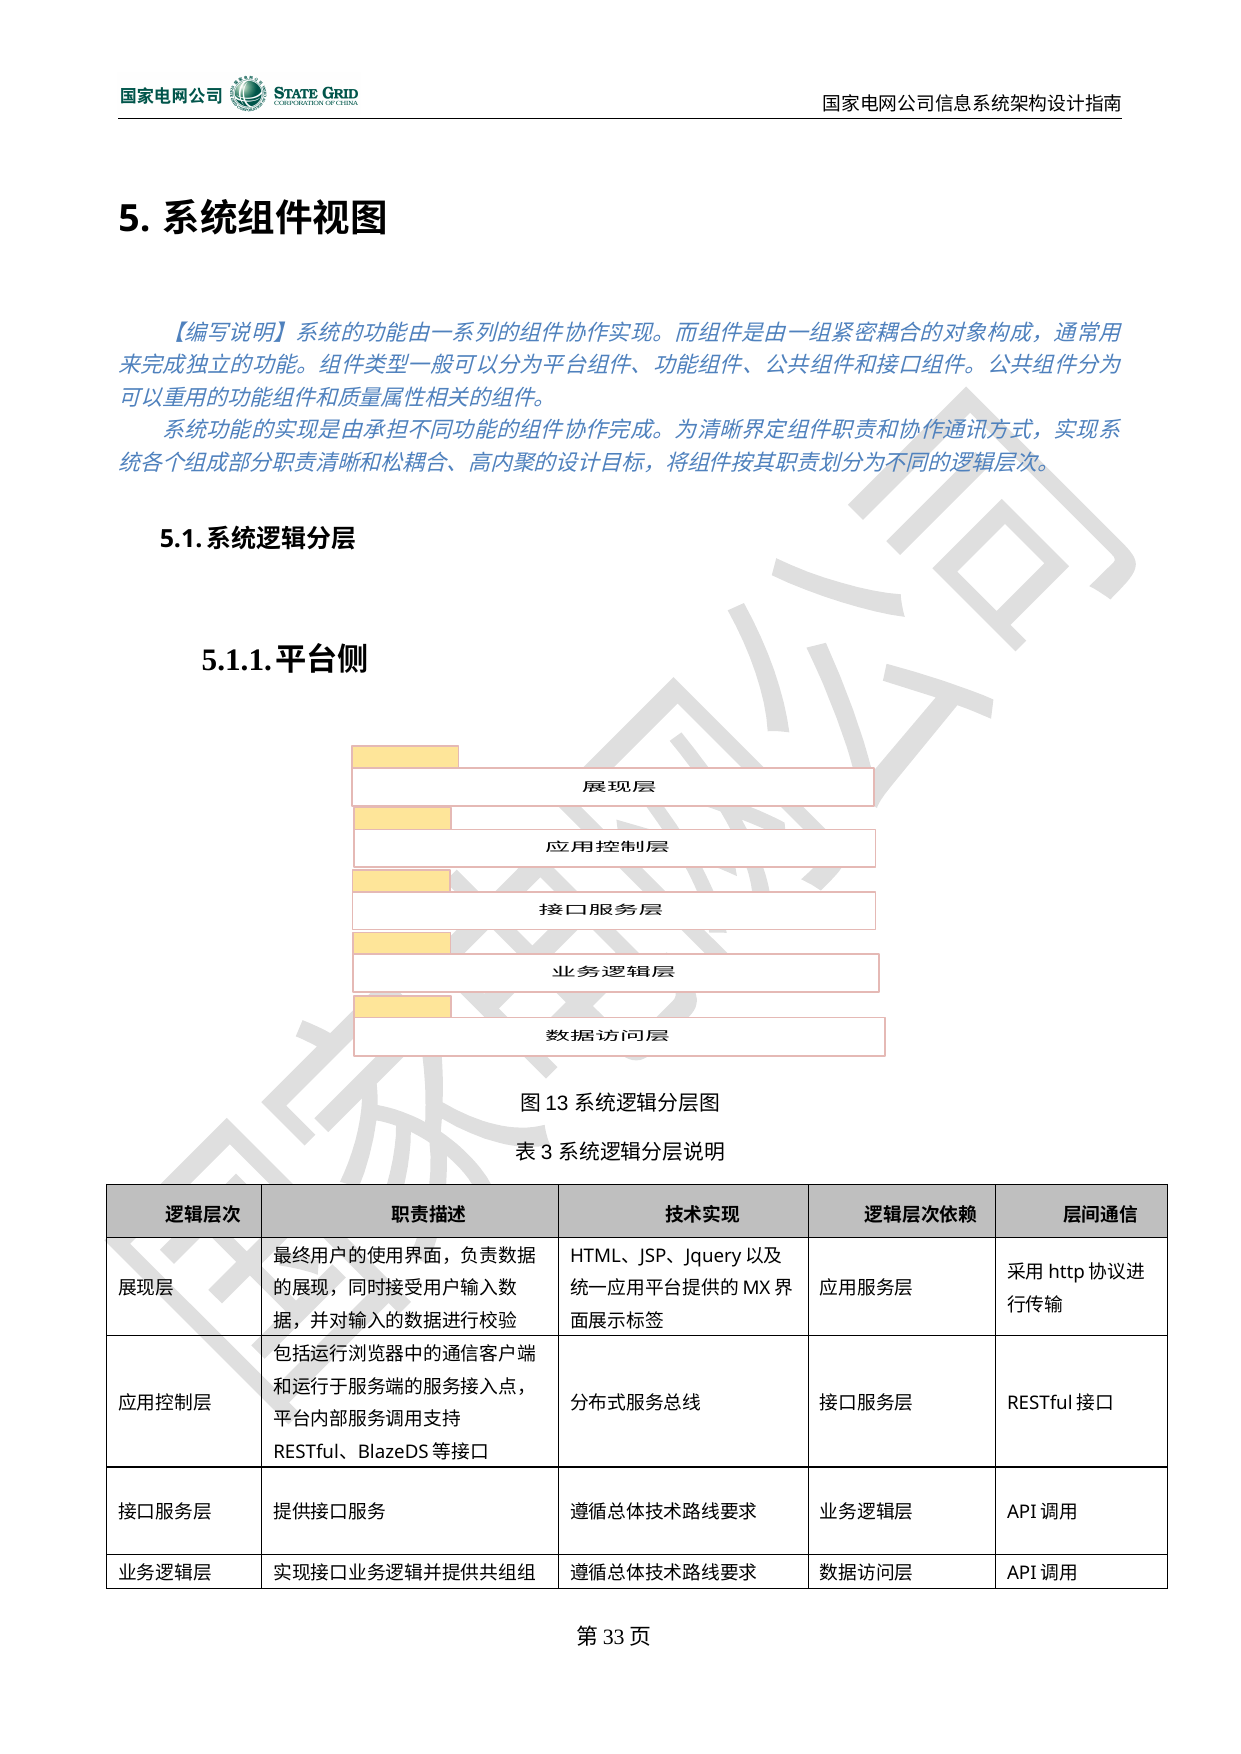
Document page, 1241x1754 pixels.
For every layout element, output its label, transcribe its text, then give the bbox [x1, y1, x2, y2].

table_cell 业务逻辑层 [107, 1555, 261, 1588]
table_cell 最终用户的使用界面，负责数据的展现，同时接受用户输入数据，并对输入的数据进行校验 [262, 1238, 558, 1335]
table_cell 遵循总体技术路线要求 [559, 1468, 808, 1554]
table_header 技术实现 [559, 1185, 808, 1237]
table_cell 采用http协议进行传输 [996, 1238, 1167, 1335]
table_cell 应用控制层 [107, 1336, 261, 1466]
table_header 逻辑层次依赖 [809, 1185, 995, 1237]
table_header 职责描述 [262, 1185, 558, 1237]
table_cell 接口服务层 [107, 1468, 261, 1554]
table_cell 数据访问层 [809, 1555, 995, 1588]
subtitle 系统逻辑分层 [159, 504, 1122, 569]
text 【编写说明】系统的功能由一系列的组件协作实现。而组件是由一组紧密耦合的对象构成，通常用来完成独立的功能。组件类型一般可以分为平台组件、功能组件、公共组件和接口组件。公共组件分为可以重用的功能组件和质量属性相关的组件。 [118, 314, 1122, 412]
subtitle 系统组件视图 [118, 183, 1122, 248]
table_cell HTML、JSP、Jquery以及统一应用平台提供的MX界面展示标签 [559, 1238, 808, 1335]
table_cell 遵循总体技术路线要求 [559, 1555, 808, 1588]
table_cell 提供接口服务 [262, 1468, 558, 1554]
text 表3 系统逻辑分层说明 [118, 1134, 1122, 1167]
table_cell 展现层 [107, 1238, 261, 1335]
table_cell API调用 [996, 1555, 1167, 1588]
subtitle 平台侧 [201, 624, 1122, 689]
table_cell 应用服务层 [809, 1238, 995, 1335]
table_cell 分布式服务总线 [559, 1336, 808, 1466]
table_cell 接口服务层 [809, 1336, 995, 1466]
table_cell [262, 1555, 558, 1588]
table_cell 业务逻辑层 [809, 1468, 995, 1554]
table_cell API调用 [996, 1468, 1167, 1554]
table_header 逻辑层次 [107, 1185, 261, 1237]
table_header 层间通信 [996, 1185, 1167, 1237]
picture [116, 72, 362, 115]
table_cell 包括运行浏览器中的通信客户端和运行于服务端的服务接入点，平台内部服务调用支持RESTful、BlazeDS等接口 [262, 1336, 558, 1466]
text 系统功能的实现是由承担不同功能的组件协作完成。为清晰界定组件职责和协作通讯方式，实现系统各个组成部分职责清晰和松耦合、高内聚的设计目标，将组件按其职责划分为不同的逻辑层次。 [118, 412, 1122, 477]
table_cell RESTful接口 [996, 1336, 1167, 1466]
